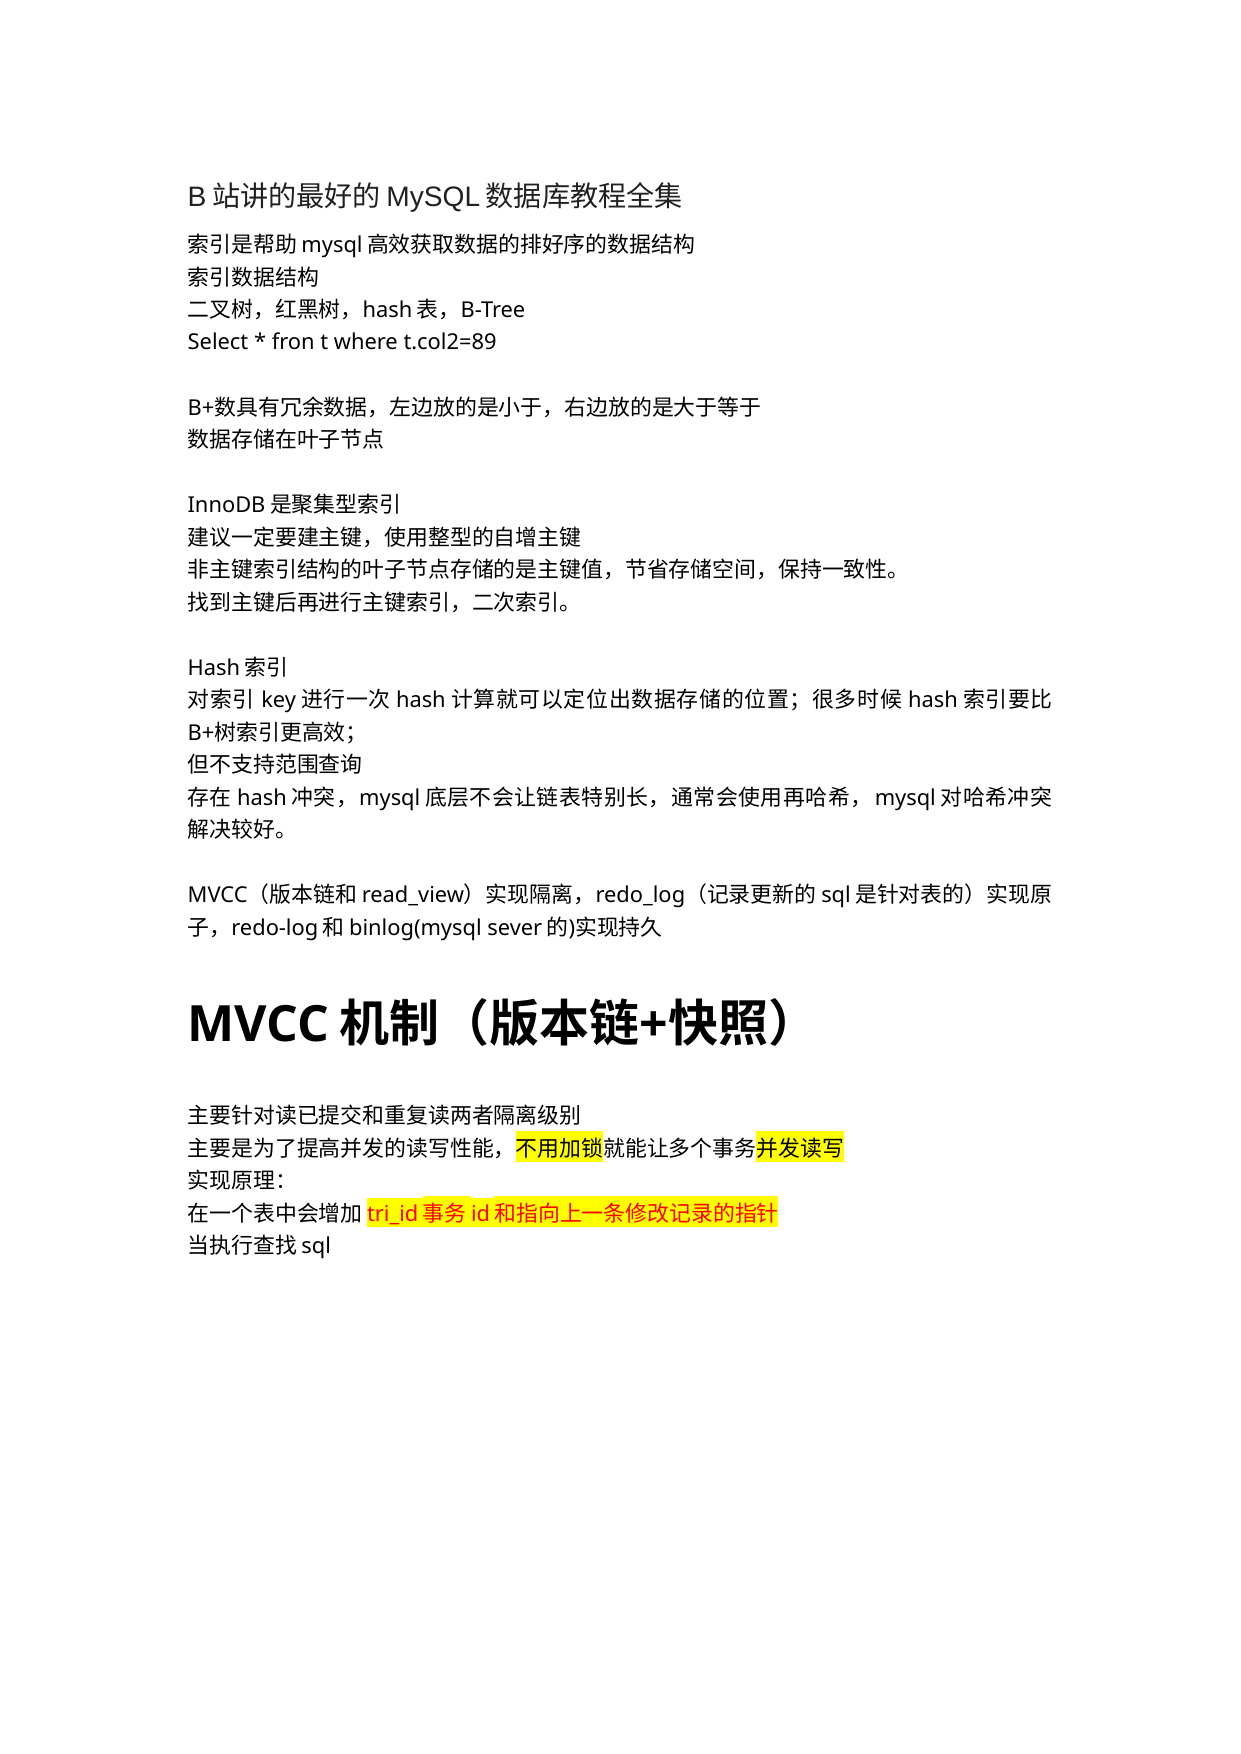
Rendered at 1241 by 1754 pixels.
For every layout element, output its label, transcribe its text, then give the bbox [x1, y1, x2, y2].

text 索引数据结构 [187, 259, 1053, 292]
text Select * fron t where t.col2=89 [187, 324, 1053, 357]
text 找到主键后再进行主键索引，二次索引。 [187, 584, 1053, 617]
text 数据存储在叶子节点 [187, 422, 1053, 454]
text 对索引 key进行一次hash计算就可以定位出数据存储的位置；很多时候hash索引要比B+树索引更高效； [187, 682, 1053, 747]
text 非主键索引结构的叶子节点存储的是主键值，节省存储空间，保持一致性。 [187, 552, 1053, 584]
text Hash索引 [187, 649, 1053, 682]
text B站讲的最好的MySQL数据库教程全集 [187, 162, 1053, 227]
text 存在hash冲突，mysql底层不会让链表特别长，通常会使用再哈希，mysql对哈希冲突解决较好。 [187, 779, 1053, 844]
text 主要针对读已提交和重复读两者隔离级别 [187, 1098, 1053, 1130]
text 但不支持范围查询 [187, 747, 1053, 779]
text 二叉树，红黑树，hash表，B-Tree [187, 292, 1053, 324]
text 实现原理： [187, 1163, 1053, 1195]
text 在一个表中会增加tri_id事务id和指向上一条修改记录的指针 [187, 1195, 1053, 1228]
text 当执行查找sql [187, 1228, 1053, 1260]
text 主要是为了提高并发的读写性能，不用加锁就能让多个事务并发读写 [187, 1130, 1053, 1163]
text 建议一定要建主键，使用整型的自增主键 [187, 519, 1053, 552]
text B+数具有冗余数据，左边放的是小于，右边放的是大于等于 [187, 389, 1053, 422]
text 索引是帮助mysql高效获取数据的排好序的数据结构 [187, 227, 1053, 259]
text MVCC（版本链和read_view）实现隔离，redo_log（记录更新的sql是针对表的）实现原子，redo-log和binlog(mysql sever的)实现持久 [187, 877, 1053, 942]
text InnoDB是聚集型索引 [187, 487, 1053, 519]
subtitle MVCC机制（版本链+快照） [187, 971, 1053, 1069]
